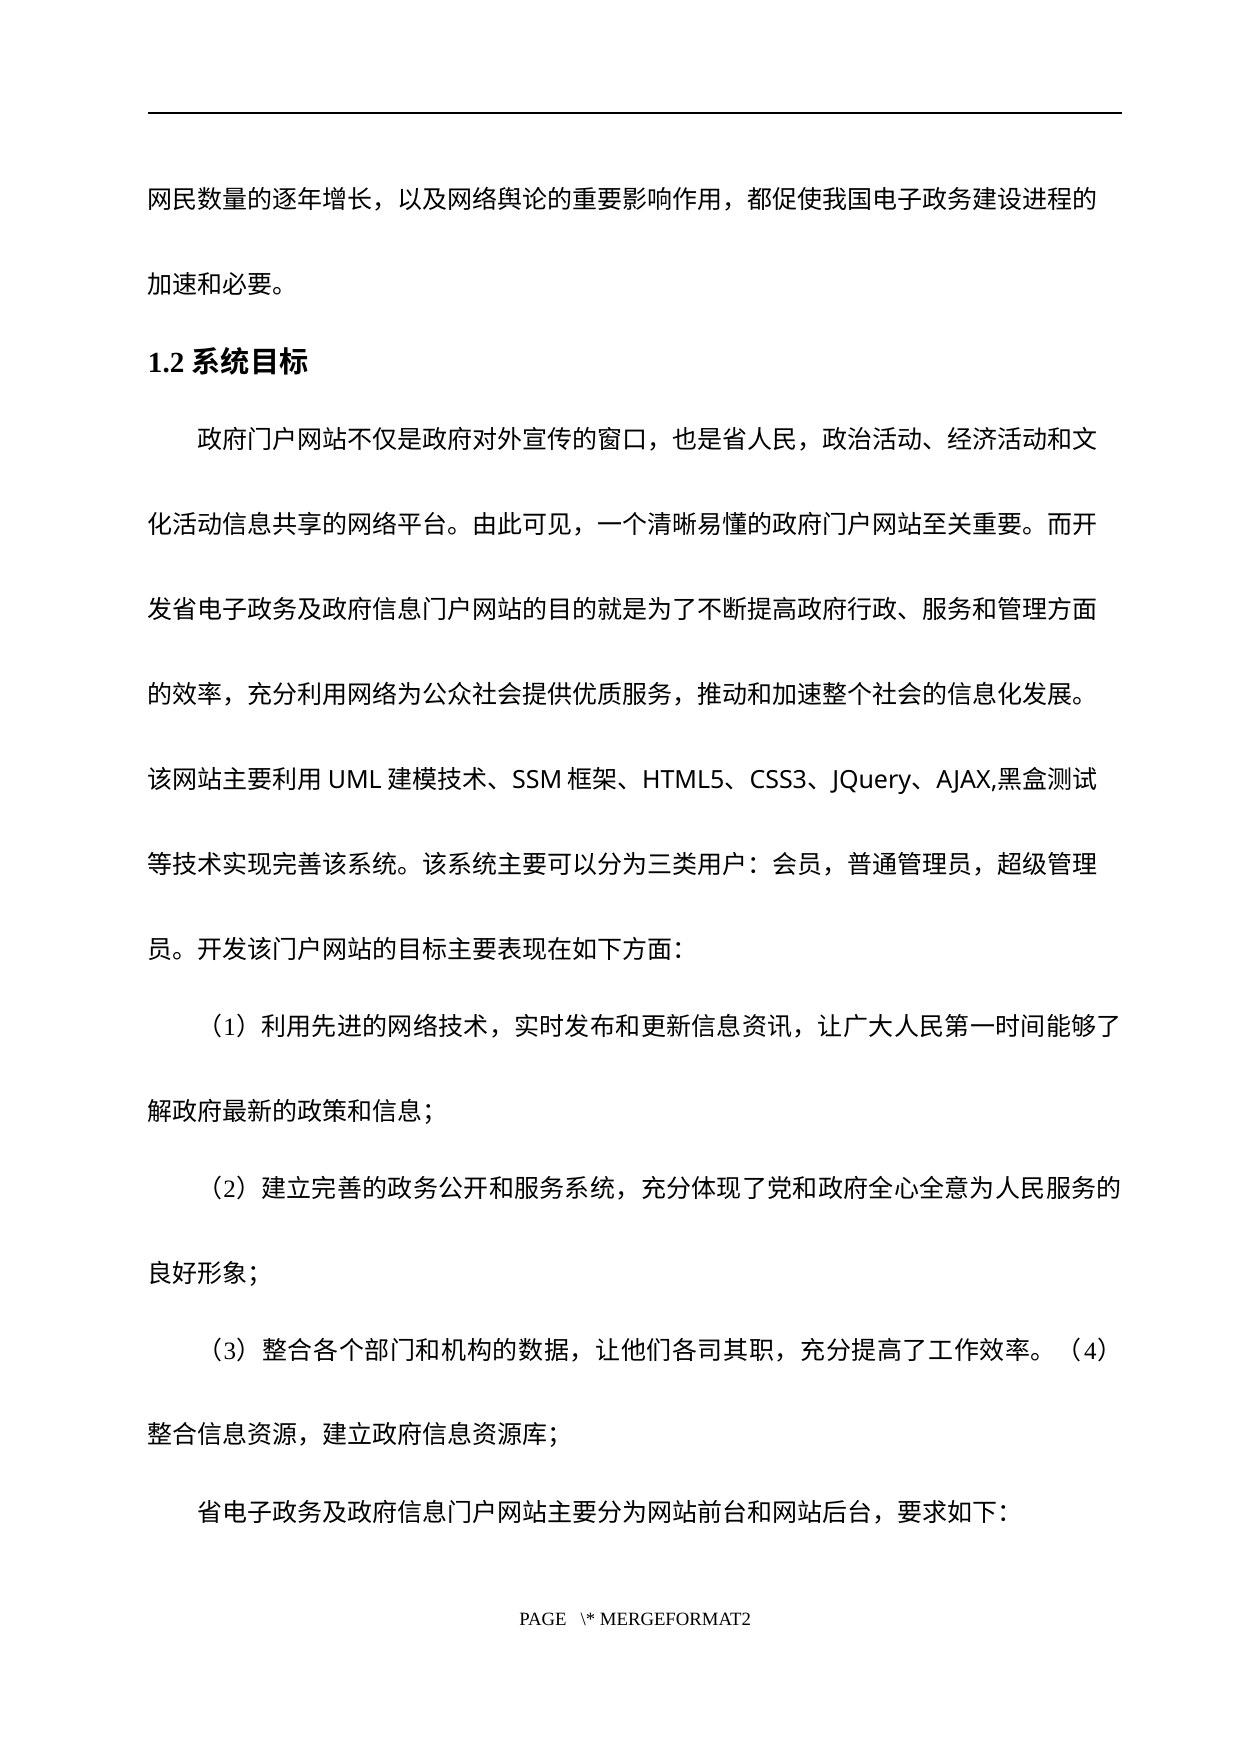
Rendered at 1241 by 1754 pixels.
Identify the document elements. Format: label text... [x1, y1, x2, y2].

subtitle 1.2 系统目标 [148, 326, 1122, 394]
text 政府门户网站不仅是政府对外宣传的窗口，也是省人民，政治活动、经济活动和文化活动信息共享的网络平台。由此可见，一个清晰易懂的政府门户网站至关重要。而开发省电子政务及政府信息门户网站的目的就是为了不断提高政府行政、服务和管理方面的效率，充分利用网络为公众社会提供优质服务，推动和加速整个社会的信息化发展。该网站主要利用UML建模技术、SSM框架、HTML5、CSS3、JQuery、AJAX,黑盒测试等技术实现完善该系统。该系统主要可以分为三类用户：会员，普通管理员，超级管理员。开发该门户网站的目标主要表现在如下方面： [148, 404, 1122, 981]
list （2）建立完善的政务公开和服务系统，充分体现了党和政府全心全意为人民服务的良好形象； [148, 1152, 1122, 1305]
list （1）利用先进的网络技术，实时发布和更新信息资讯，让广大人民第一时间能够了解政府最新的政策和信息； [148, 991, 1122, 1143]
text 省电子政务及政府信息门户网站主要分为网站前台和网站后台，要求如下： [148, 1476, 1122, 1544]
list （3）整合各个部门和机构的数据，让他们各司其职，充分提高了工作效率。（4）整合信息资源，建立政府信息资源库； [148, 1314, 1122, 1467]
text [148, 164, 1122, 317]
